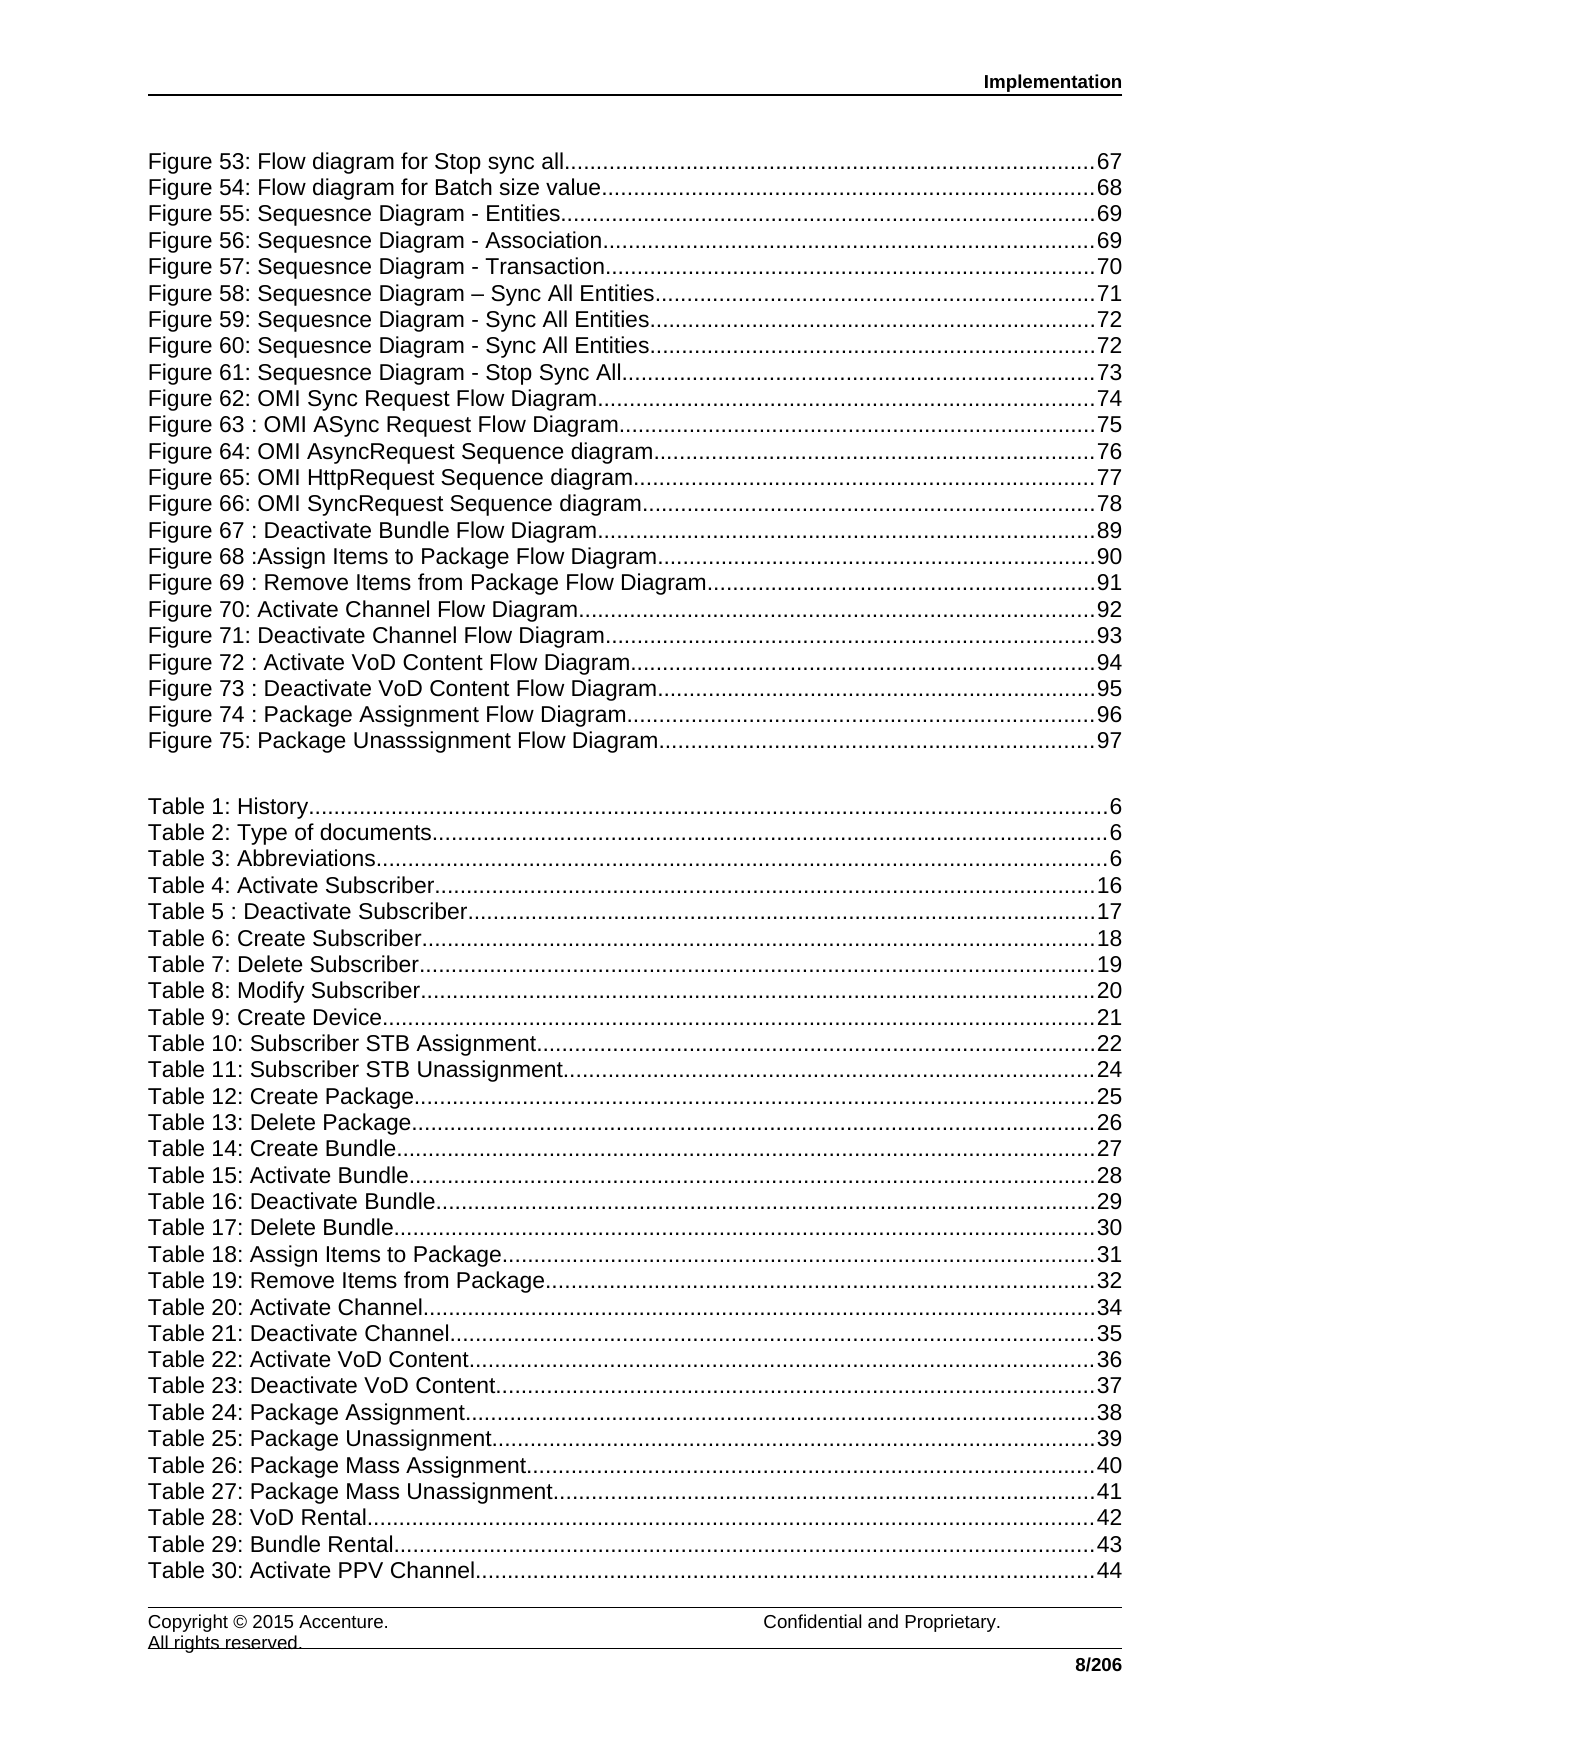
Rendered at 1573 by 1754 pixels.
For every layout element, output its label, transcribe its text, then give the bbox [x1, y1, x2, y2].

text Figure 63 : OMI ASync Request Flow Diagram 75 [148, 411, 1122, 438]
text Table 24: Package Assignment 38 [148, 1399, 1122, 1425]
text Table 26: Package Mass Assignment 40 [148, 1452, 1122, 1478]
text Table 5 : Deactivate Subscriber 17 [148, 898, 1122, 924]
text Figure 55: Sequesnce Diagram - Entities 69 [148, 200, 1122, 227]
text Figure 71: Deactivate Channel Flow Diagram 93 [148, 622, 1122, 648]
text Table 30: Activate PPV Channel 44 [148, 1557, 1122, 1583]
text Table 23: Deactivate VoD Content 37 [148, 1372, 1122, 1399]
text Table 14: Create Bundle 27 [148, 1135, 1122, 1162]
text Table 4: Activate Subscriber 16 [148, 872, 1122, 898]
text Figure 53: Flow diagram for Stop sync all 67 [148, 148, 1122, 174]
text Table 17: Delete Bundle 30 [148, 1214, 1122, 1241]
text Table 27: Package Mass Unassignment 41 [148, 1478, 1122, 1504]
text Figure 54: Flow diagram for Batch size value 68 [148, 174, 1122, 200]
text Table 8: Modify Subscriber 20 [148, 977, 1122, 1003]
text Table 15: Activate Bundle 28 [148, 1162, 1122, 1188]
text Table 10: Subscriber STB Assignment 22 [148, 1030, 1122, 1056]
text Table 29: Bundle Rental 43 [148, 1531, 1122, 1557]
text Table 2: Type of documents 6 [148, 819, 1122, 845]
text Table 13: Delete Package 26 [148, 1109, 1122, 1135]
text Table 22: Activate VoD Content 36 [148, 1346, 1122, 1372]
text Figure 60: Sequesnce Diagram - Sync All Entities 72 [148, 332, 1122, 358]
text Table 9: Create Device 21 [148, 1003, 1122, 1030]
text Figure 58: Sequesnce Diagram – Sync All Entities 71 [148, 279, 1122, 306]
text Table 19: Remove Items from Package 32 [148, 1267, 1122, 1293]
text Figure 69 : Remove Items from Package Flow Diagram 91 [148, 569, 1122, 596]
text Figure 57: Sequesnce Diagram - Transaction 70 [148, 253, 1122, 279]
text Table 16: Deactivate Bundle 29 [148, 1188, 1122, 1214]
text Figure 66: OMI SyncRequest Sequence diagram 78 [148, 490, 1122, 517]
text Figure 75: Package Unasssignment Flow Diagram 97 [148, 727, 1122, 754]
text Table 12: Create Package 25 [148, 1083, 1122, 1109]
text Figure 61: Sequesnce Diagram - Stop Sync All 73 [148, 358, 1122, 385]
text Table 18: Assign Items to Package 31 [148, 1241, 1122, 1267]
text Figure 65: OMI HttpRequest Sequence diagram 77 [148, 464, 1122, 490]
text Table 1: History 6 [148, 793, 1122, 819]
text Table 20: Activate Channel 34 [148, 1293, 1122, 1320]
text Figure 72 : Activate VoD Content Flow Diagram 94 [148, 648, 1122, 675]
text Figure 64: OMI AsyncRequest Sequence diagram 76 [148, 438, 1122, 464]
text Table 21: Deactivate Channel 35 [148, 1320, 1122, 1346]
text Table 6: Create Subscriber 18 [148, 924, 1122, 951]
text Table 28: VoD Rental 42 [148, 1504, 1122, 1531]
text Figure 68 :Assign Items to Package Flow Diagram 90 [148, 543, 1122, 569]
text Figure 70: Activate Channel Flow Diagram 92 [148, 596, 1122, 622]
text Figure 67 : Deactivate Bundle Flow Diagram 89 [148, 517, 1122, 543]
text Figure 73 : Deactivate VoD Content Flow Diagram 95 [148, 675, 1122, 701]
text Table 7: Delete Subscriber 19 [148, 951, 1122, 977]
text Table 25: Package Unassignment 39 [148, 1425, 1122, 1452]
text Table 3: Abbreviations 6 [148, 845, 1122, 872]
text Table 11: Subscriber STB Unassignment 24 [148, 1056, 1122, 1083]
text Figure 56: Sequesnce Diagram - Association 69 [148, 227, 1122, 253]
text Figure 62: OMI Sync Request Flow Diagram 74 [148, 385, 1122, 411]
text Figure 59: Sequesnce Diagram - Sync All Entities 72 [148, 306, 1122, 332]
text Figure 74 : Package Assignment Flow Diagram 96 [148, 701, 1122, 727]
